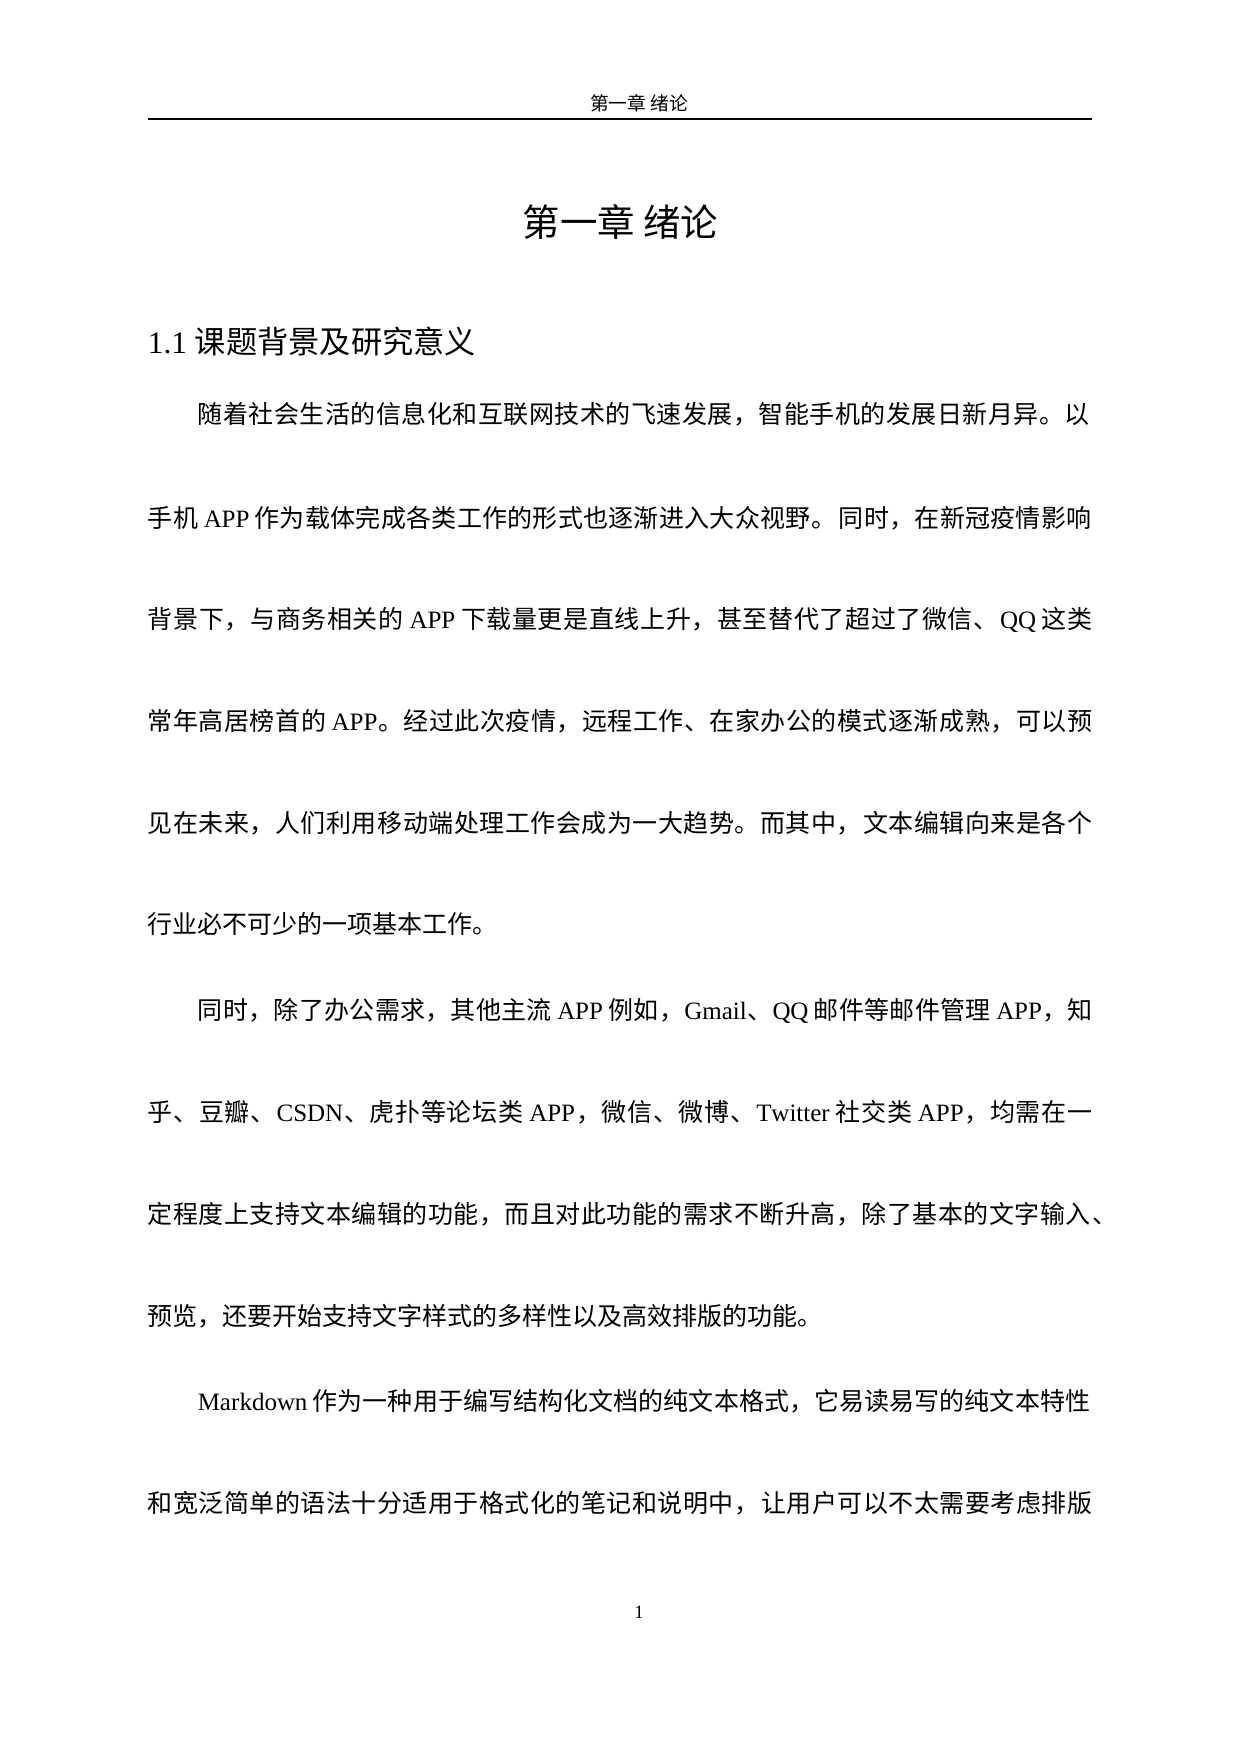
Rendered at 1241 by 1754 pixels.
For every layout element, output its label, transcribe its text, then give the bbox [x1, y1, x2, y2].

text 随着社会生活的信息化和互联网技术的飞速发展，智能手机的发展日新月异。以手机APP作为载体完成各类工作的形式也逐渐进入大众视野。同时，在新冠疫情影响背景下，与商务相关的APP下载量更是直线上升，甚至替代了超过了微信、QQ这类常年高居榜首的APP。经过此次疫情，远程工作、在家办公的模式逐渐成熟，可以预见在未来，人们利用移动端处理工作会成为一大趋势。而其中，文本编辑向来是各个行业必不可少的一项基本工作。 [148, 380, 1092, 958]
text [148, 1366, 1092, 1536]
subtitle 1.1 课题背景及研究意义 [148, 306, 1092, 374]
text 同时，除了办公需求，其他主流APP例如，Gmail、QQ邮件等邮件管理APP，知乎、豆瓣、CSDN、虎扑等论坛类APP，微信、微博、Twitter社交类APP，均需在一定程度上支持文本编辑的功能，而且对此功能的需求不断升高，除了基本的文字输入、预览，还要开始支持文字样式的多样性以及高效排版的功能。 [148, 974, 1092, 1348]
subtitle 第一章 绪论 [148, 186, 1092, 254]
